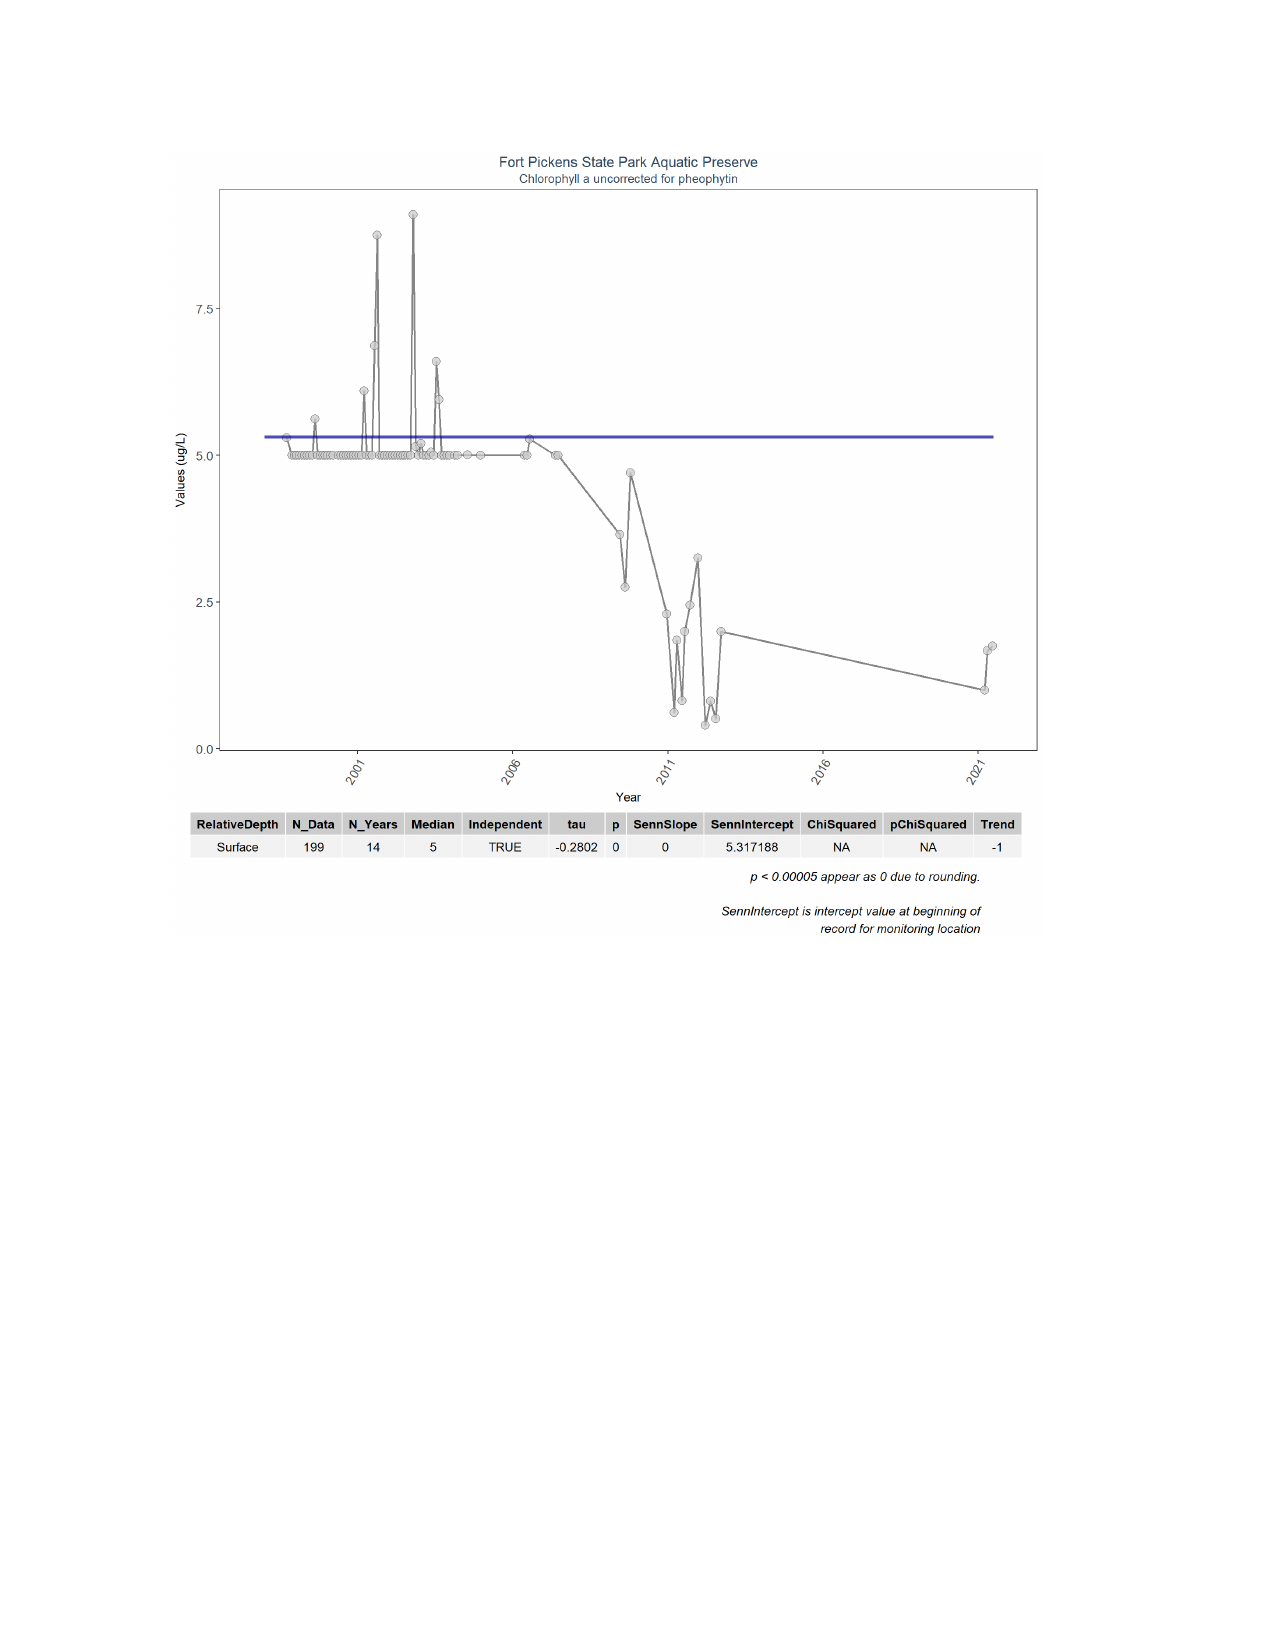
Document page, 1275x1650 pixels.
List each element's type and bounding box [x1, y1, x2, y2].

picture [168, 150, 1044, 938]
